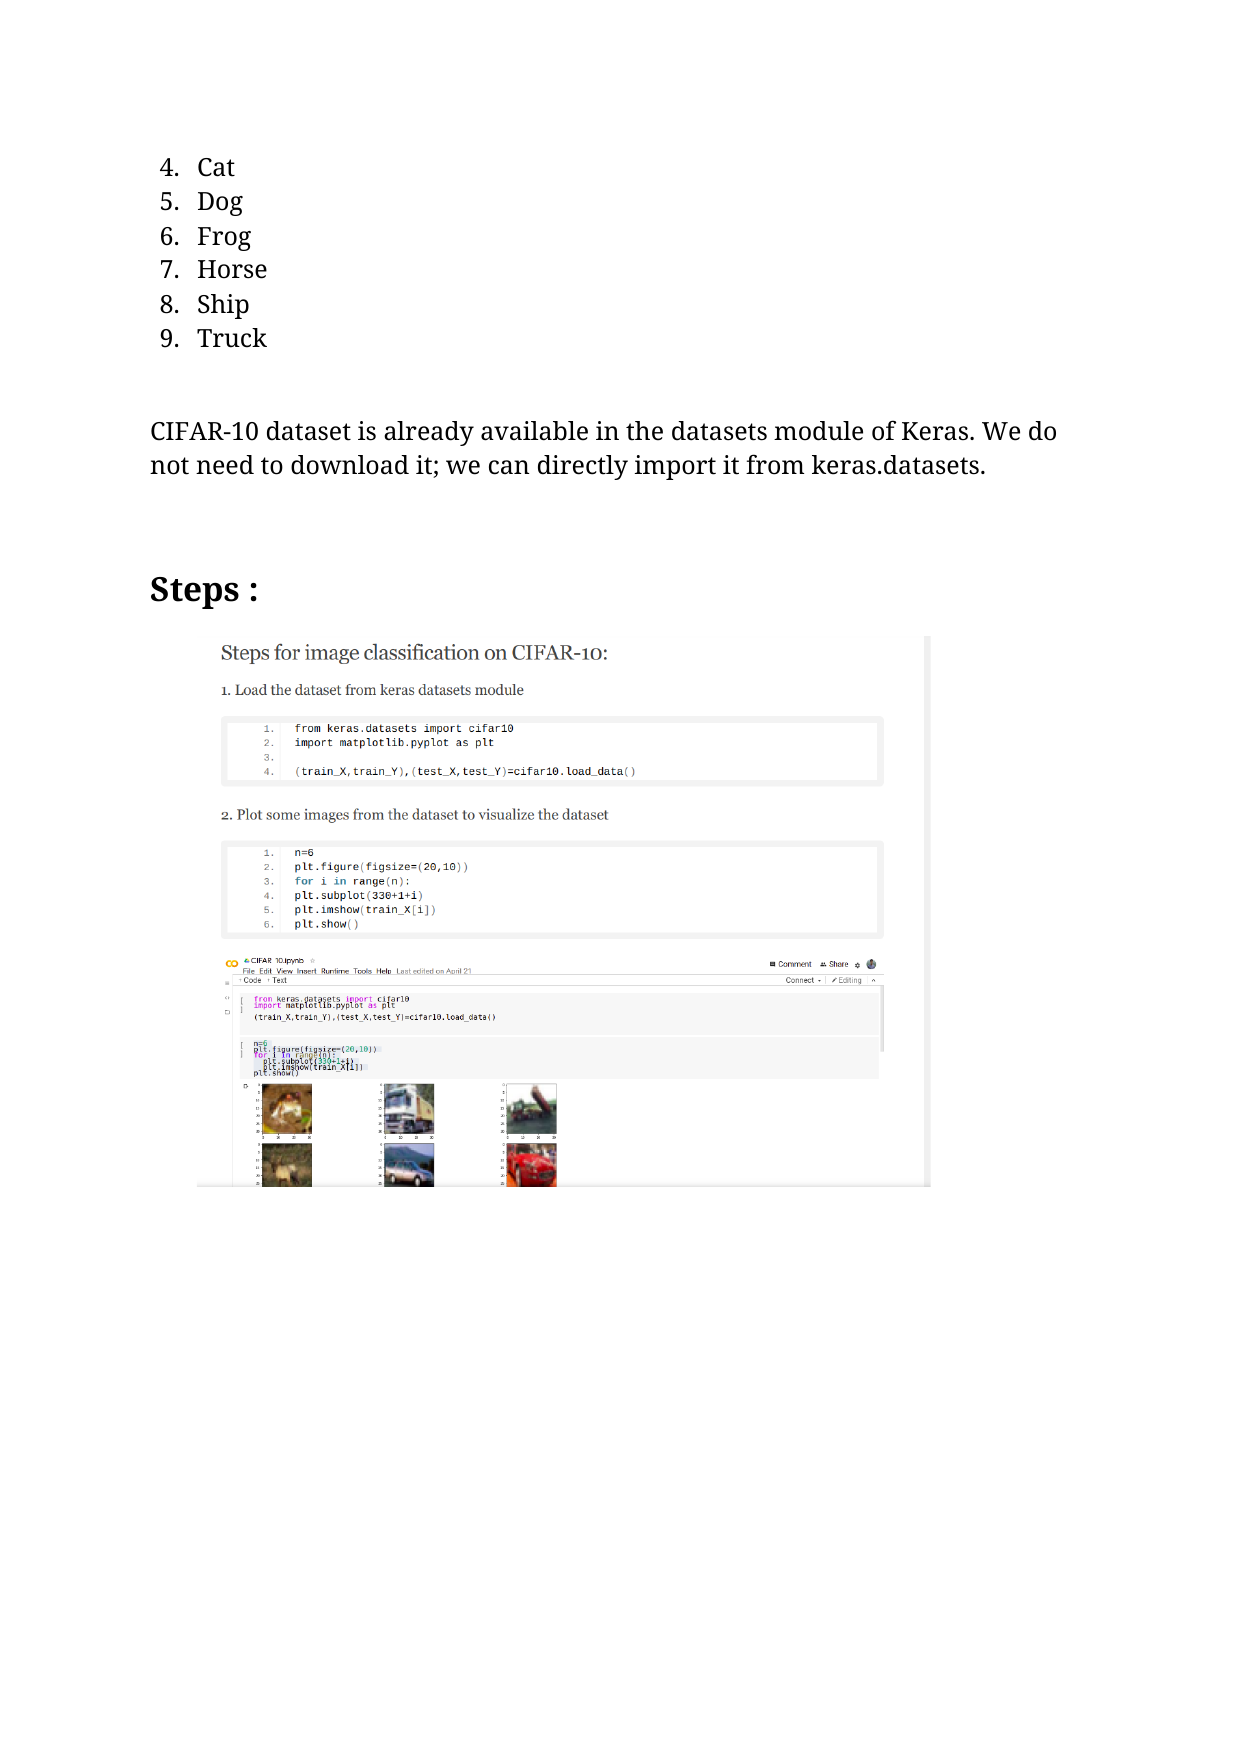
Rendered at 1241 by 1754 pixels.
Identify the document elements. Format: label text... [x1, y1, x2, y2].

text Steps : [150, 566, 1090, 611]
list Truck [159, 320, 1090, 354]
list Horse [159, 252, 1090, 286]
list Frog [159, 218, 1090, 252]
list Ship [159, 286, 1090, 320]
list Dog [159, 184, 1090, 218]
text CIFAR-10 dataset is already available in the datasets module of Keras. We do not need to download it; we can directly import it from keras.datasets. [150, 413, 1090, 482]
picture [196, 636, 931, 1187]
list Cat [159, 150, 1090, 184]
